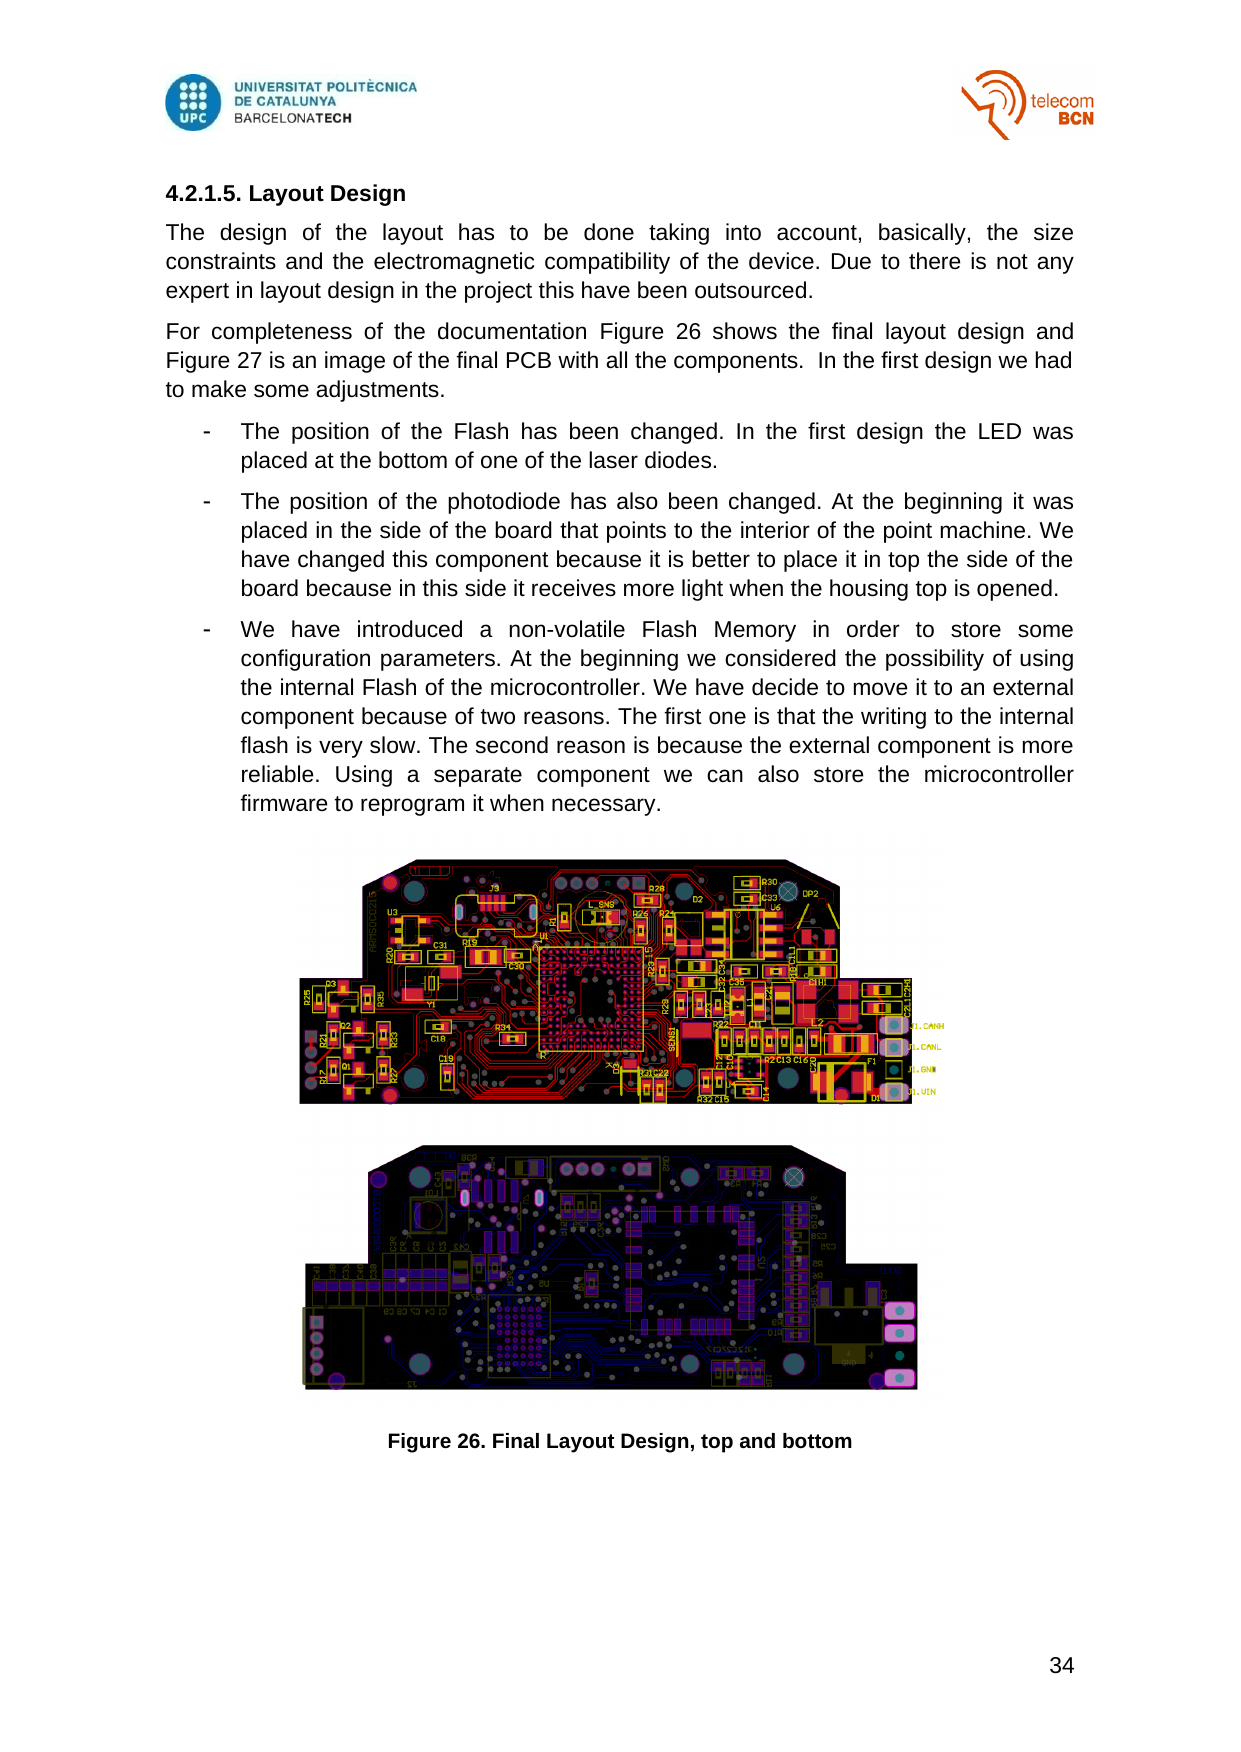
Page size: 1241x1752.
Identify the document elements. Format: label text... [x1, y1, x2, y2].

subtitle Layout Design [165, 177, 1075, 206]
list The position of the Flash has been changed. In the first design the LED was placed at the bottom of one of the laser diodes. [203, 418, 1075, 473]
picture [952, 64, 1097, 140]
list The position of the photodiode has also been changed. At the beginning it was placed in the side of the board that points to the interior of the point machine. We have changed this component because it is better to place it in top the side of the board because in this side it receives more light when the housing top is opened. [203, 488, 1075, 601]
text For completeness of the documentation Figure 17 shows the final layout design and Figure 18 is an image of the final PCB with all the components. In the first design we had to make some adjustments. [165, 318, 1075, 402]
picture [288, 831, 952, 1414]
list We have introduced a non-volatile Flash Memory in order to store some configuration parameters. At the beginning we considered the possibility of using the internal Flash of the microcontroller. We have decide to move it to an external component because of two reasons. The first one is that the writing to the internal flash is very slow. The second reason is because the external component is more reliable. Using a separate component we can also store the microcontroller firmware to reprogram it when necessary. [203, 616, 1075, 816]
picture [165, 74, 417, 131]
text The design of the layout has to be done taking into account, basically, the size constraints and the electromagnetic compatibility of the device. Due to there is not any expert in layout design in the project this have been outsourced. [165, 219, 1075, 303]
